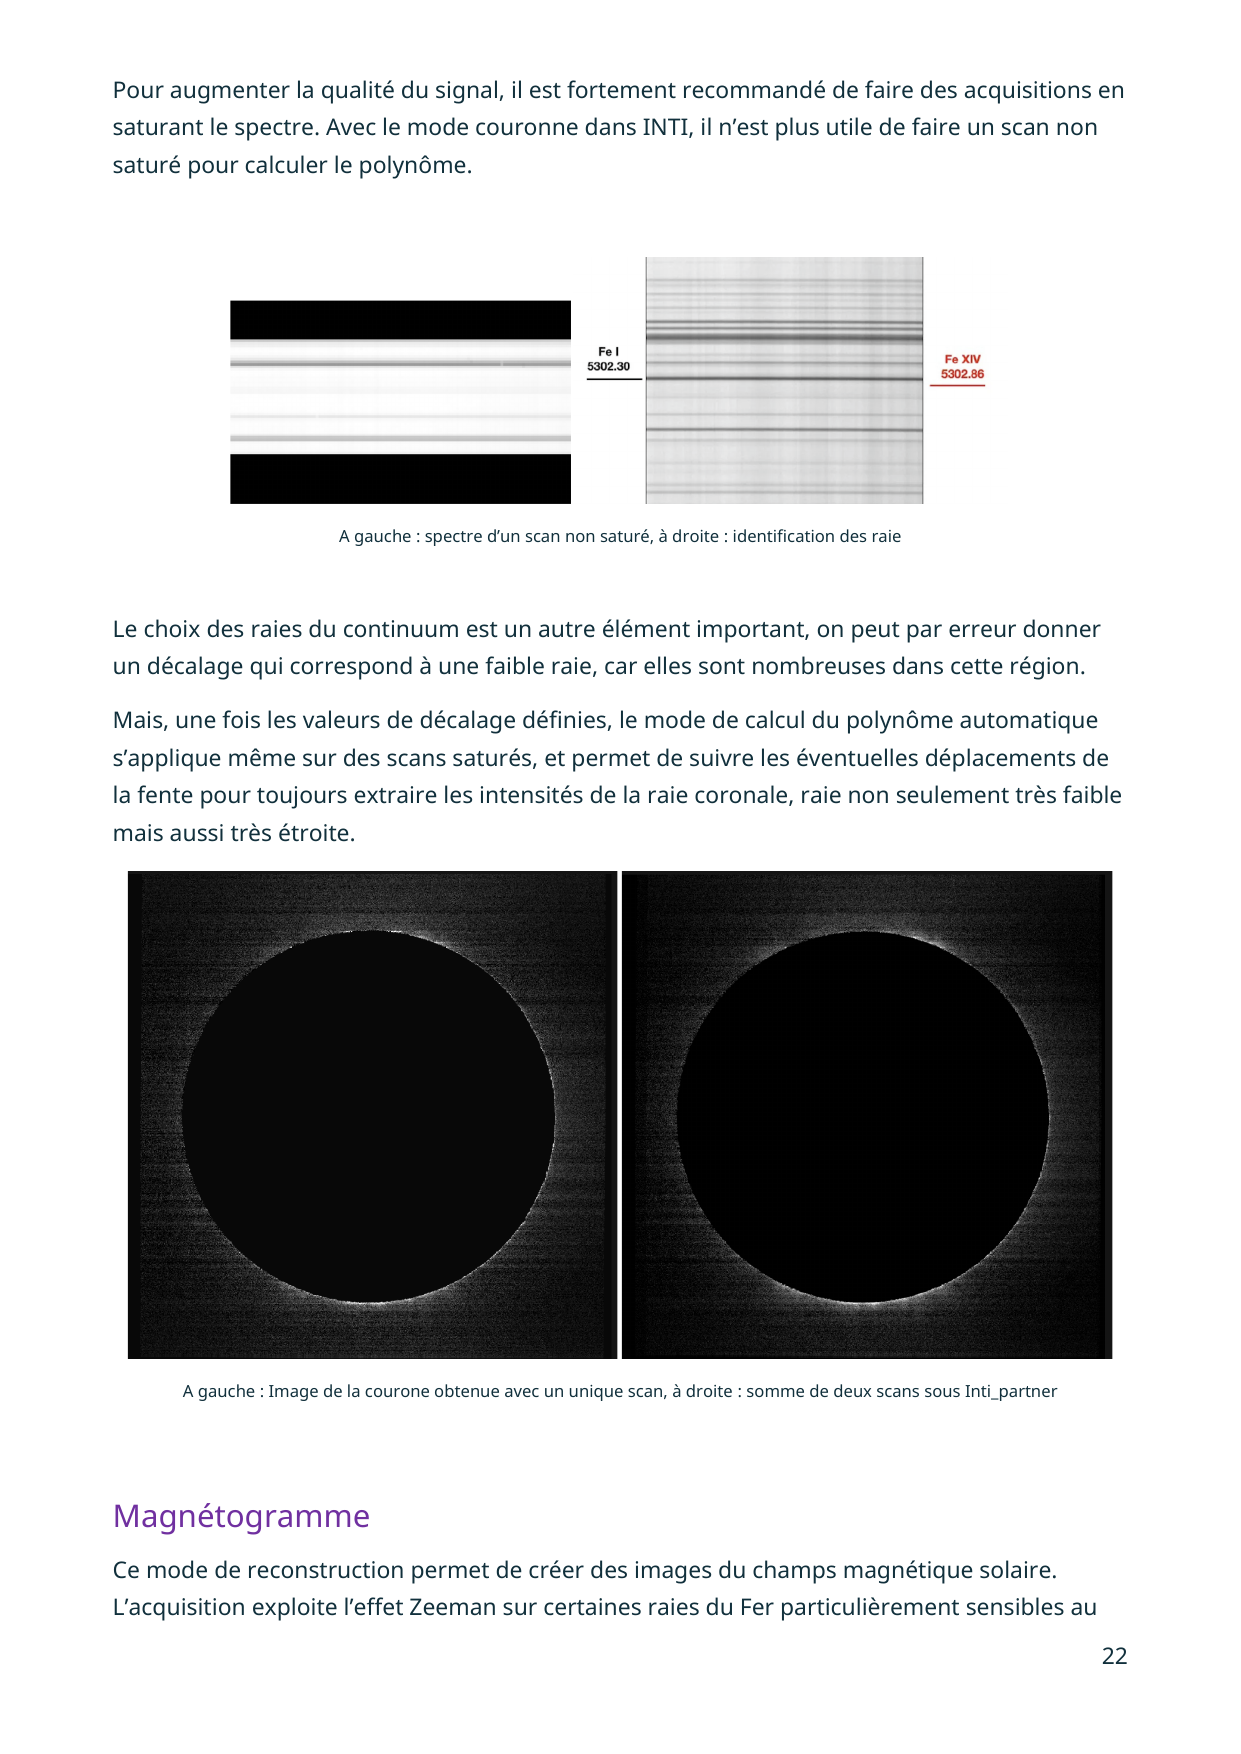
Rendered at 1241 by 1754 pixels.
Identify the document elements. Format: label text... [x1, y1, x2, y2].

text Mais, une fois les valeurs de décalage définies, le mode de calcul du polynôme automatique s’applique même sur des scans saturés, et permet de suivre les éventuelles déplacements de la fente pour toujours extraire les intensités de la raie coronale, raie non seulement très faible mais aussi très étroite. [112, 704, 1128, 848]
picture [127, 871, 618, 1359]
subtitle Magnétogramme [112, 1494, 1128, 1537]
text Pour augmenter la qualité du signal, il est fortement recommandé de faire des acquisitions en saturant le spectre. Avec le mode couronne dans INTI, il n’est plus utile de faire un scan non saturé pour calculer le polynôme. [112, 74, 1128, 180]
text Le choix des raies du continuum est un autre élément important, on peut par erreur donner un décalage qui correspond à une faible raie, car elles sont nombreuses dans cette région. [112, 613, 1128, 681]
picture [231, 301, 571, 503]
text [112, 1553, 1128, 1622]
text A gauche : Image de la courone obtenue avec un unique scan, à droite : somme de deux scans sous Inti_partner [112, 1379, 1128, 1402]
picture [621, 871, 1113, 1359]
picture [573, 257, 1008, 504]
text A gauche : spectre d’un scan non saturé, à droite : identification des raie [112, 525, 1128, 548]
